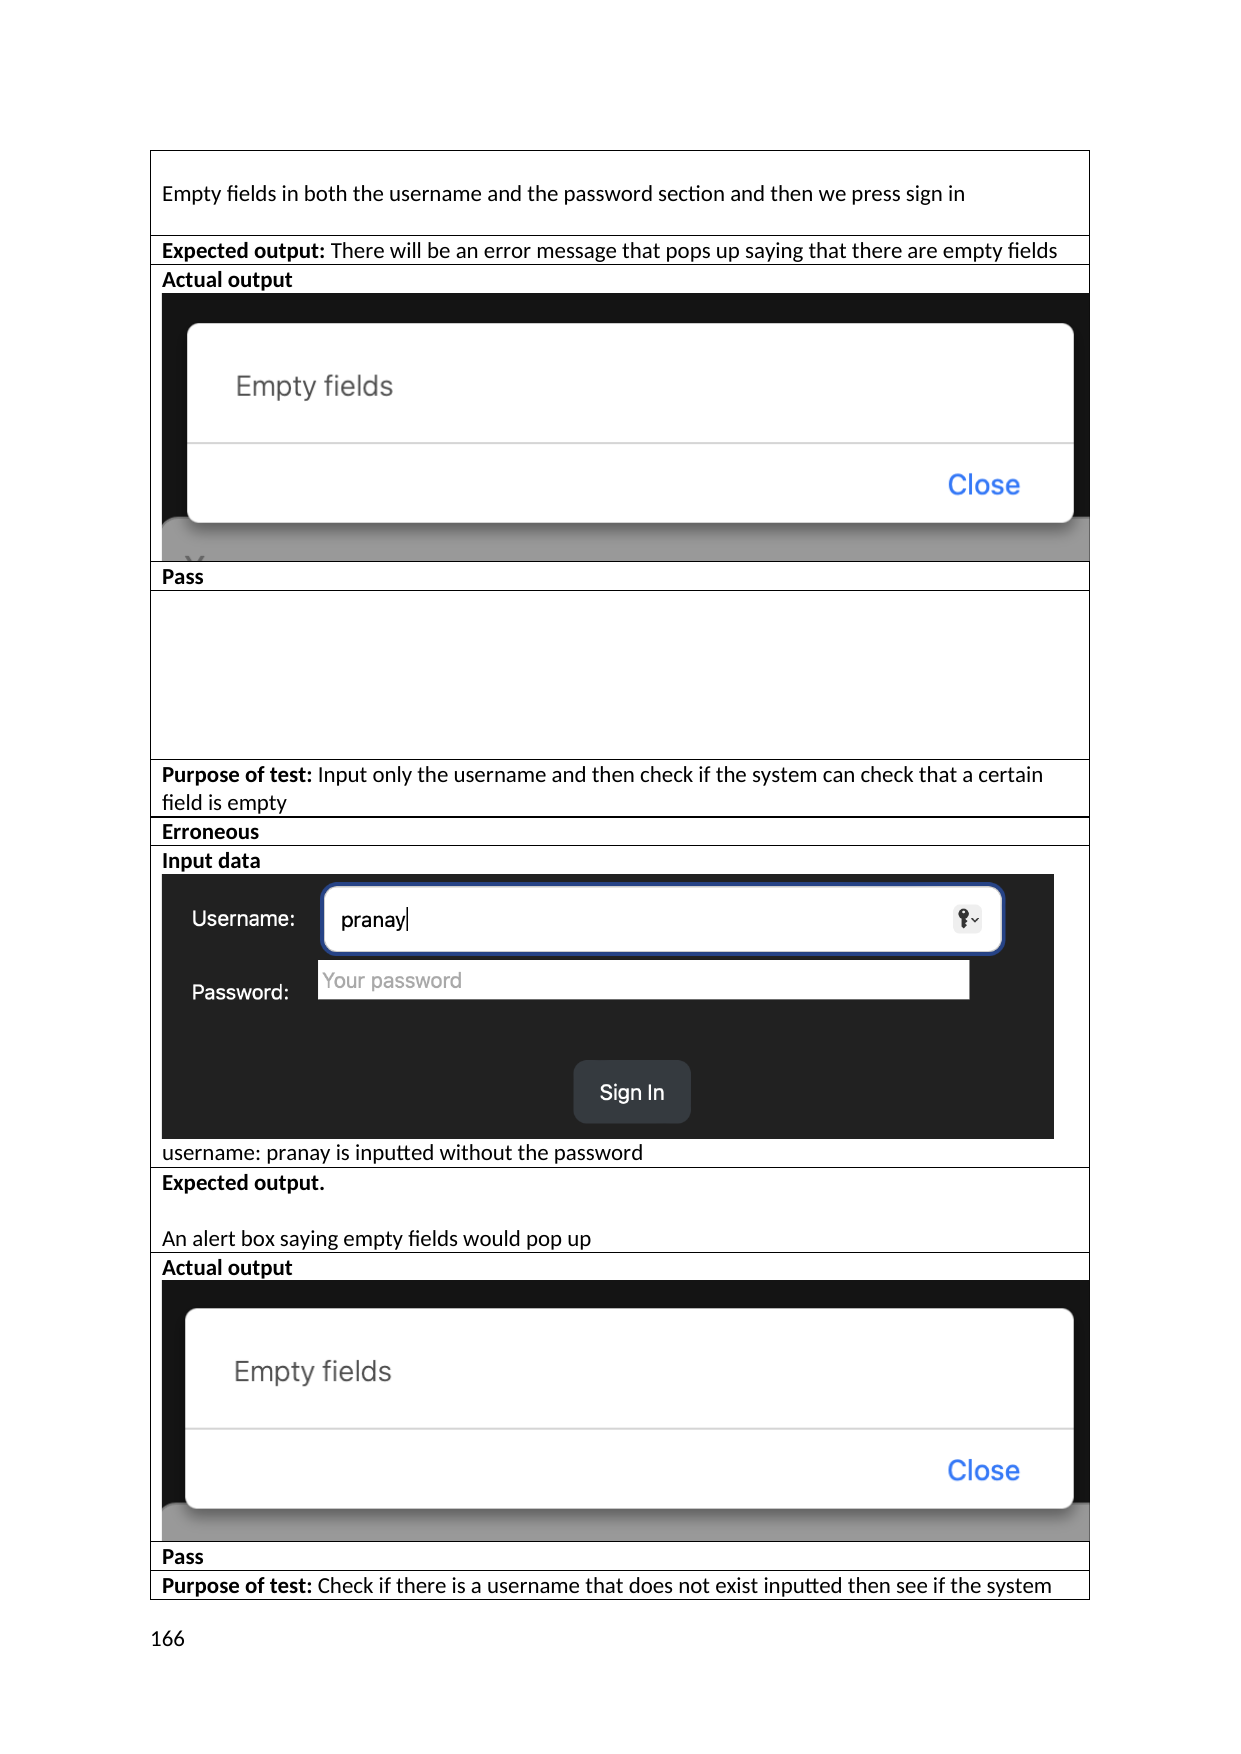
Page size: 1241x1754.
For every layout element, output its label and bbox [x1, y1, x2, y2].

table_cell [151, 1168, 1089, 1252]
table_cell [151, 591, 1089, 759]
picture [161, 293, 1090, 561]
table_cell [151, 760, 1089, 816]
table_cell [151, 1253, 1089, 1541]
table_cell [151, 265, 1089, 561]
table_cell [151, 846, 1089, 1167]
picture [161, 874, 1054, 1139]
picture [161, 1280, 1090, 1541]
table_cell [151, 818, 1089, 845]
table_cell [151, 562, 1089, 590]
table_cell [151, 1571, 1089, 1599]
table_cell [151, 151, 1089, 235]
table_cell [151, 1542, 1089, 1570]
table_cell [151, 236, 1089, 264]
